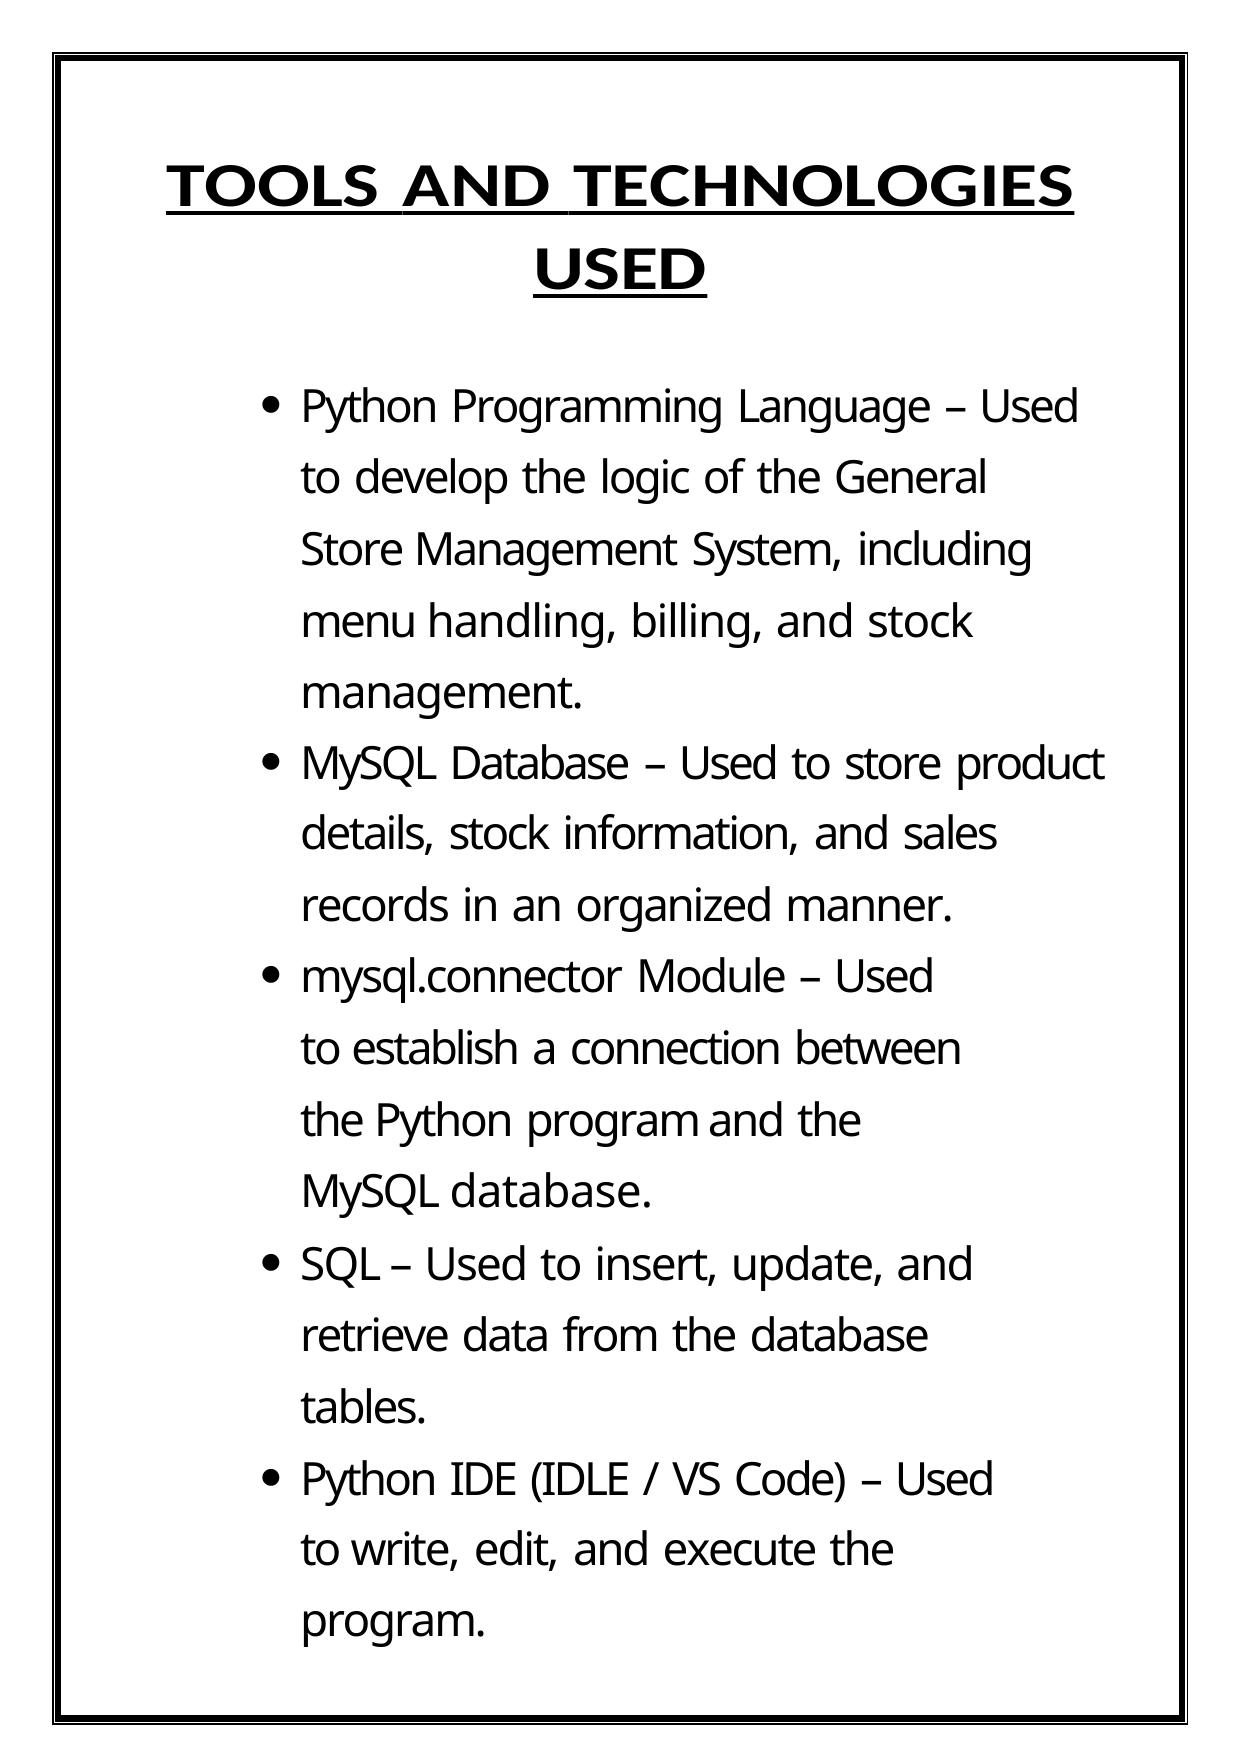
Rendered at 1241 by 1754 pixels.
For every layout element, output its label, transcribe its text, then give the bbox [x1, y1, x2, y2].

list Python Programming Language – Used to develop the logic of the General Store Management System, including menu handling, billing, and stock management. [262, 373, 1086, 722]
list Python IDE (IDLE / VS Code) – Used to write, edit, and execute the program. [262, 1446, 1029, 1650]
list SQL – Used to insert, update, and retrieve data from the database tables. [262, 1231, 1058, 1437]
text details, stock information, and sales records in an organized manner. [300, 800, 1107, 934]
list mysql.connector Module – Used to establish a connection between the Python program and the MySQL database. [262, 944, 987, 1221]
list MySQL Database – Used to store product [262, 731, 1107, 792]
text TOOLS AND TECHNOLOGIES [148, 150, 1092, 221]
text USED [148, 229, 1092, 305]
